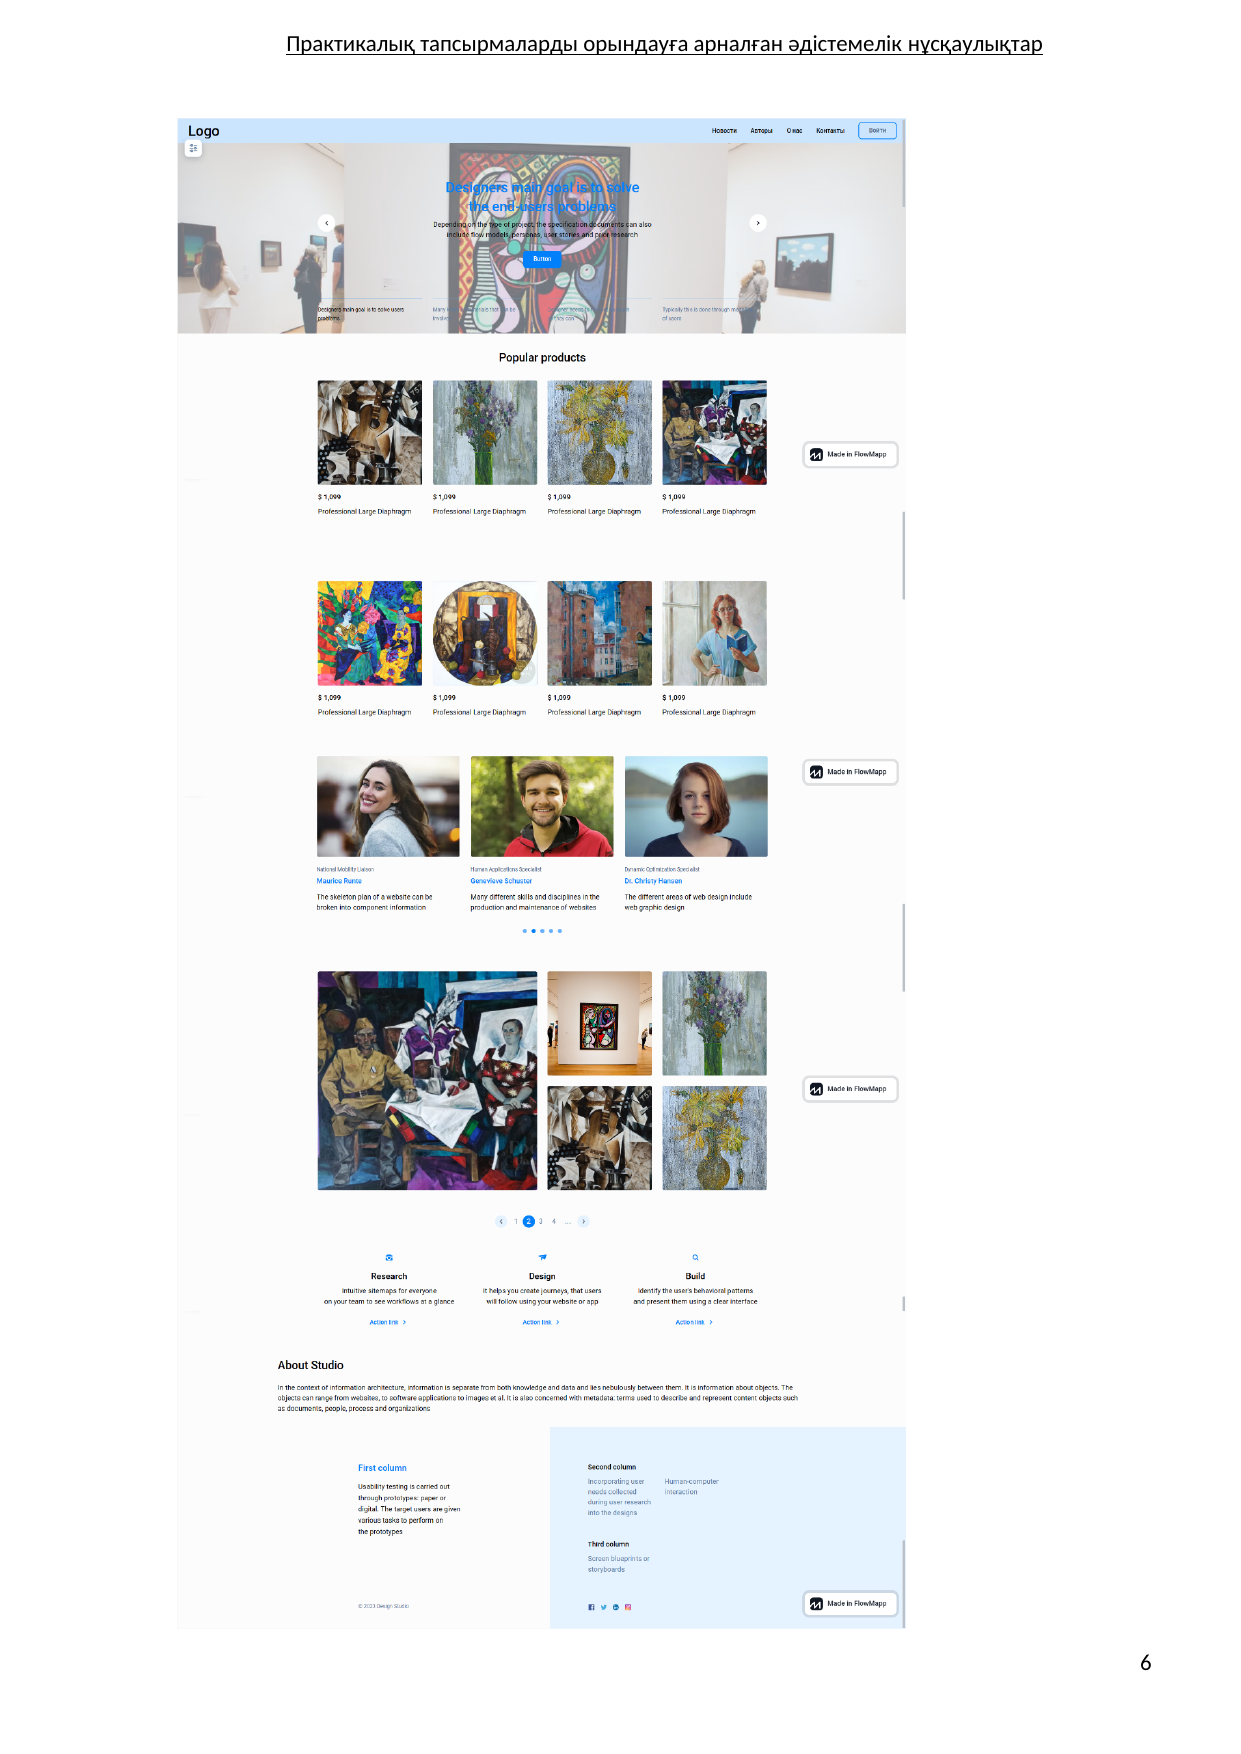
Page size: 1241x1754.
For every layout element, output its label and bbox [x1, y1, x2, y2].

picture [177, 118, 907, 1635]
